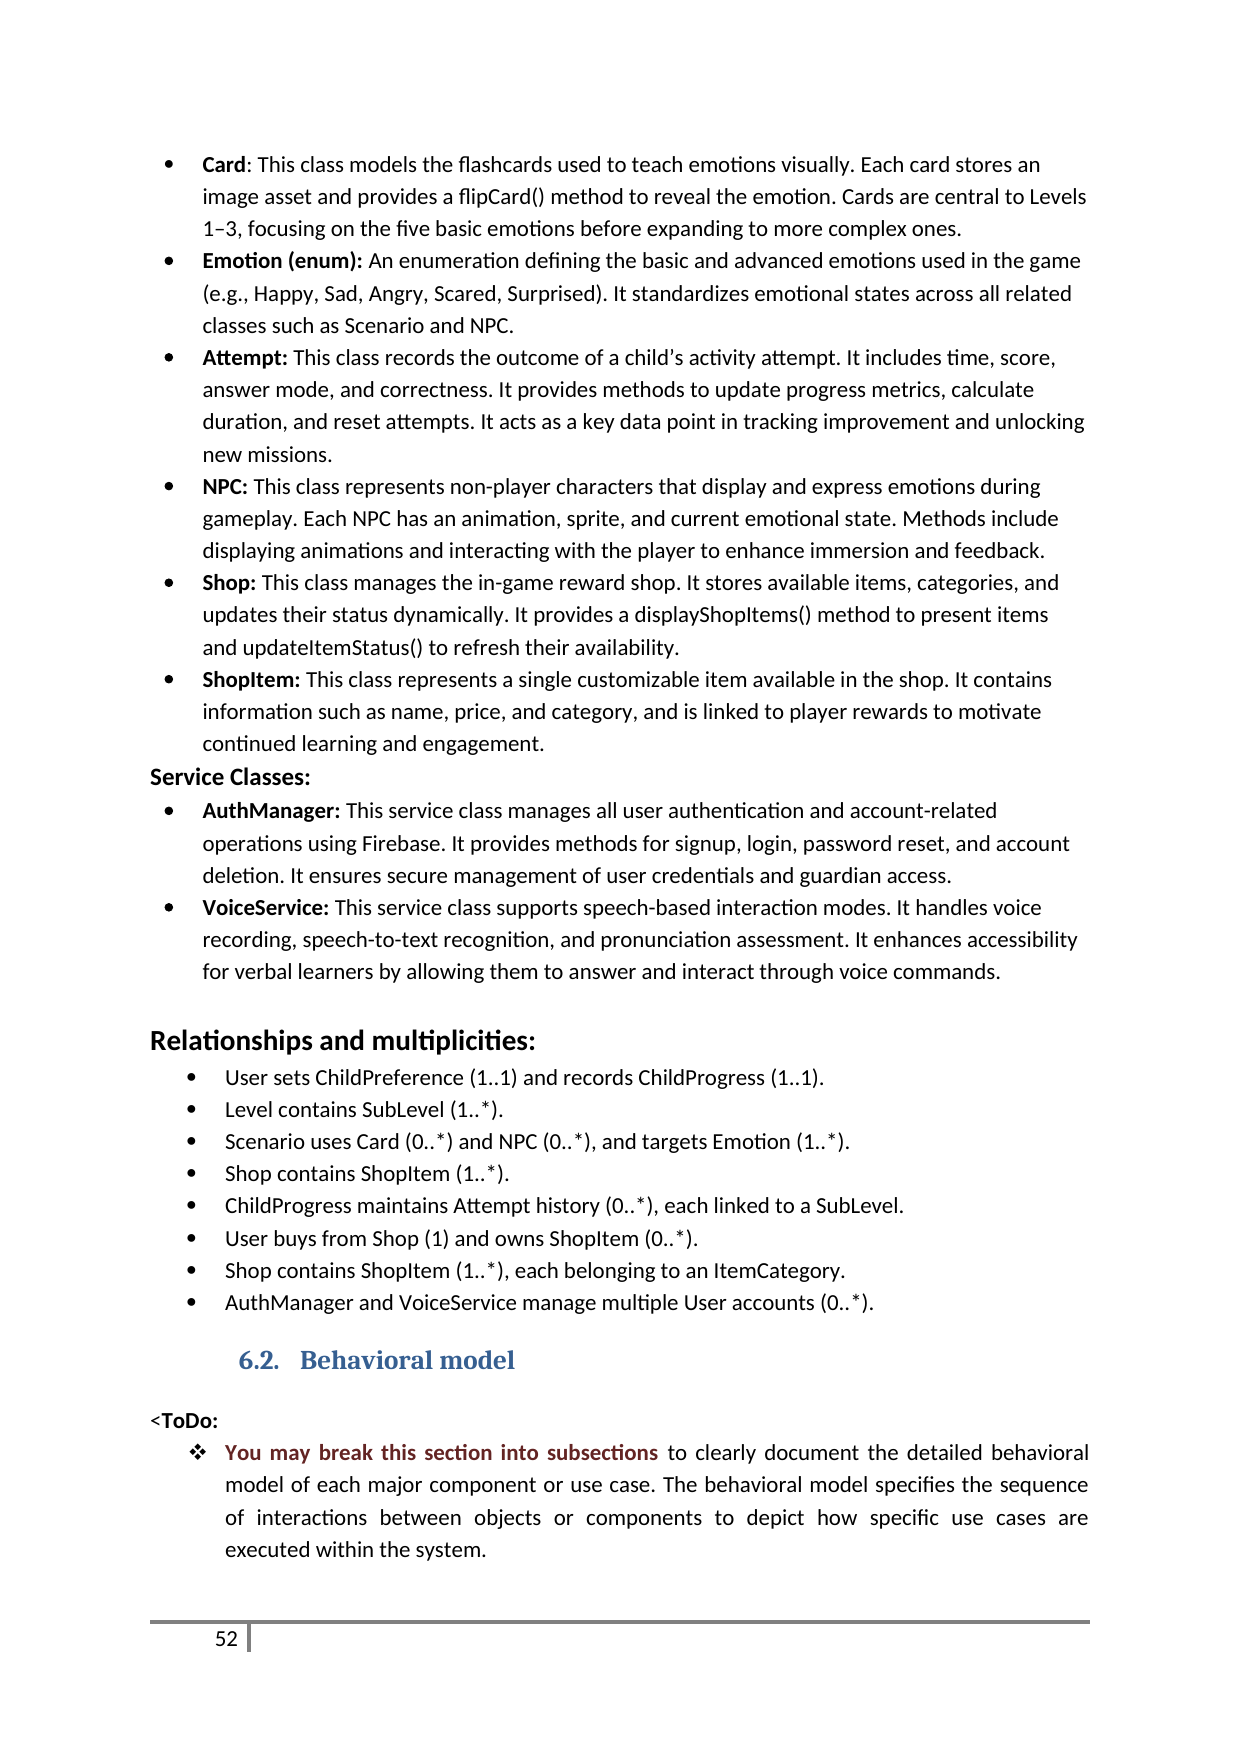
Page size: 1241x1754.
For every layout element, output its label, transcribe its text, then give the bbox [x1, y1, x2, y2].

text Service Classes: [150, 762, 1090, 792]
list ChildProgress maintains Attempt history (0..*), each linked to a SubLevel. [187, 1192, 1090, 1219]
list Emotion (enum): An enumeration defining the basic and advanced emotions used in the game (e.g., Happy, Sad, Angry, Scared, Surprised). It standardizes emotional states across all related classes such as Scenario and NPC. [165, 247, 1090, 339]
list Shop contains ShopItem (1..*), each belonging to an ItemCategory. [187, 1256, 1090, 1284]
list Attempt: This class records the outcome of a child’s activity attempt. It includes time, score, answer mode, and correctness. It provides methods to update progress metrics, calculate duration, and reset attempts. It acts as a key data point in tracking improvement and unlocking new missions. [165, 343, 1090, 468]
list AuthManager: This service class manages all user authentication and account-related operations using Firebase. It provides methods for signup, login, password reset, and account deletion. It ensures secure management of user credentials and guardian access. [165, 797, 1090, 889]
text Relationships and multiplicities: [150, 1022, 1090, 1057]
list VoiceService: This service class supports speech-based interaction modes. It handles voice recording, speech-to-text recognition, and pronunciation assessment. It enhances accessibility for verbal learners by allowing them to answer and interact through voice commands. [165, 893, 1090, 986]
list AuthManager and VoiceService manage multiple User accounts (0..*). [187, 1288, 1090, 1316]
list Shop: This class manages the in-game reward shop. It stores available items, categories, and updates their status dynamically. It provides a displayShopItems() method to present items and updateItemStatus() to refresh their availability. [165, 568, 1090, 661]
list User sets ChildPreference (1..1) and records ChildProgress (1..1). [187, 1063, 1090, 1091]
list User buys from Shop (1) and owns ShopItem (0..*). [187, 1224, 1090, 1252]
text <ToDo: [150, 1406, 1090, 1434]
list Card: This class models the flashcards used to teach emotions visually. Each card stores an image asset and provides a flipCard() method to reveal the emotion. Cards are central to Levels 1–3, focusing on the five basic emotions before expanding to more complex ones. [165, 150, 1090, 242]
list Level contains SubLevel (1..*). [187, 1095, 1090, 1123]
list You may break this section into subsections to clearly document the detailed behavioral model of each major component or use case. The behavioral model specifies the sequence of interactions between objects or components to depict how specific use cases are executed within the system. [187, 1438, 1090, 1563]
list Scenario uses Card (0..*) and NPC (0..*), and targets Emotion (1..*). [187, 1127, 1090, 1155]
list ShopItem: This class represents a single customizable item available in the shop. It contains information such as name, price, and category, and is linked to player rewards to motivate continued learning and engagement. [165, 665, 1090, 757]
list NPC: This class represents non-player characters that display and express emotions during gameplay. Each NPC has an animation, sprite, and current emotional state. Methods include displaying animations and interacting with the player to enhance immersion and feedback. [165, 472, 1090, 564]
list Shop contains ShopItem (1..*). [187, 1159, 1090, 1187]
subtitle Behavioral model [239, 1345, 1090, 1376]
